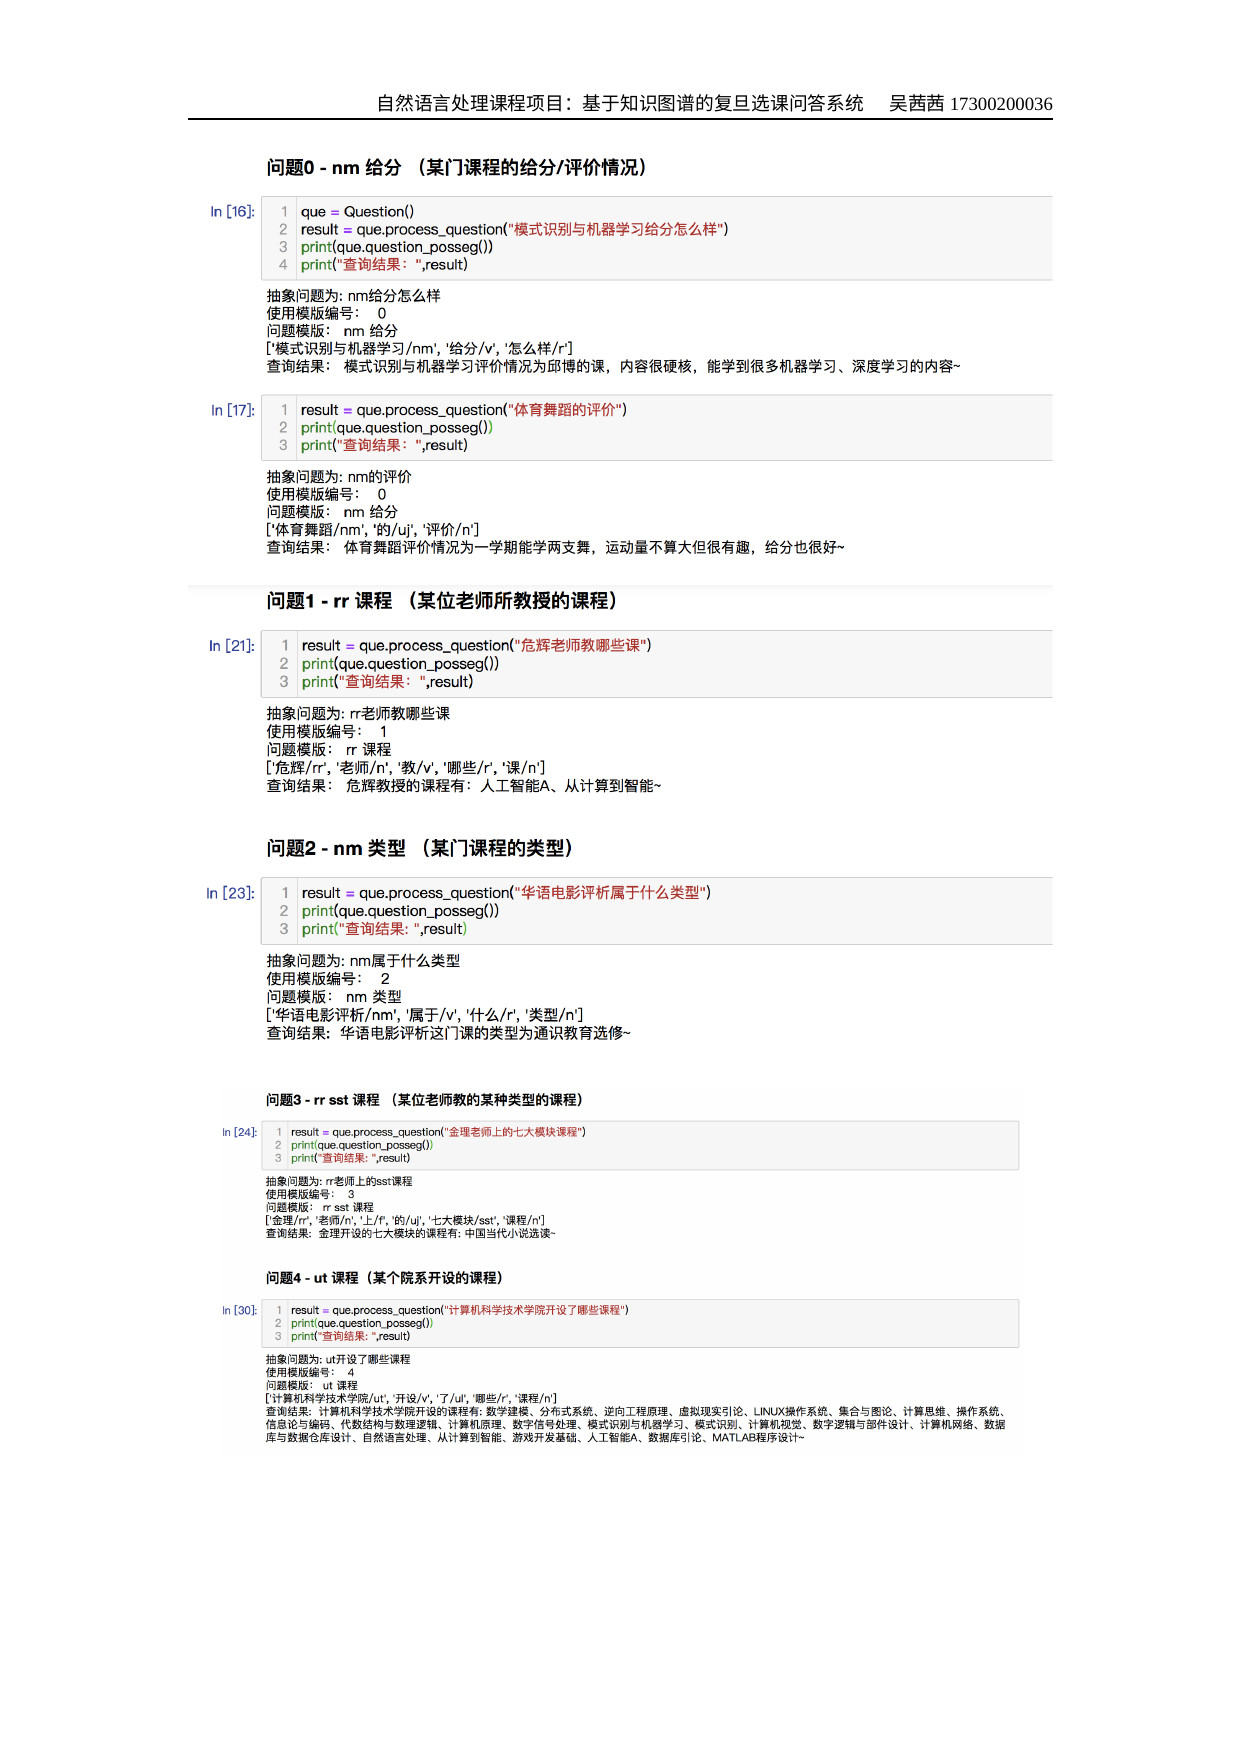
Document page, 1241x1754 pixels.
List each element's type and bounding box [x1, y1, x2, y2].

picture [187, 585, 1053, 1071]
picture [187, 150, 1053, 561]
picture [220, 1085, 1024, 1458]
